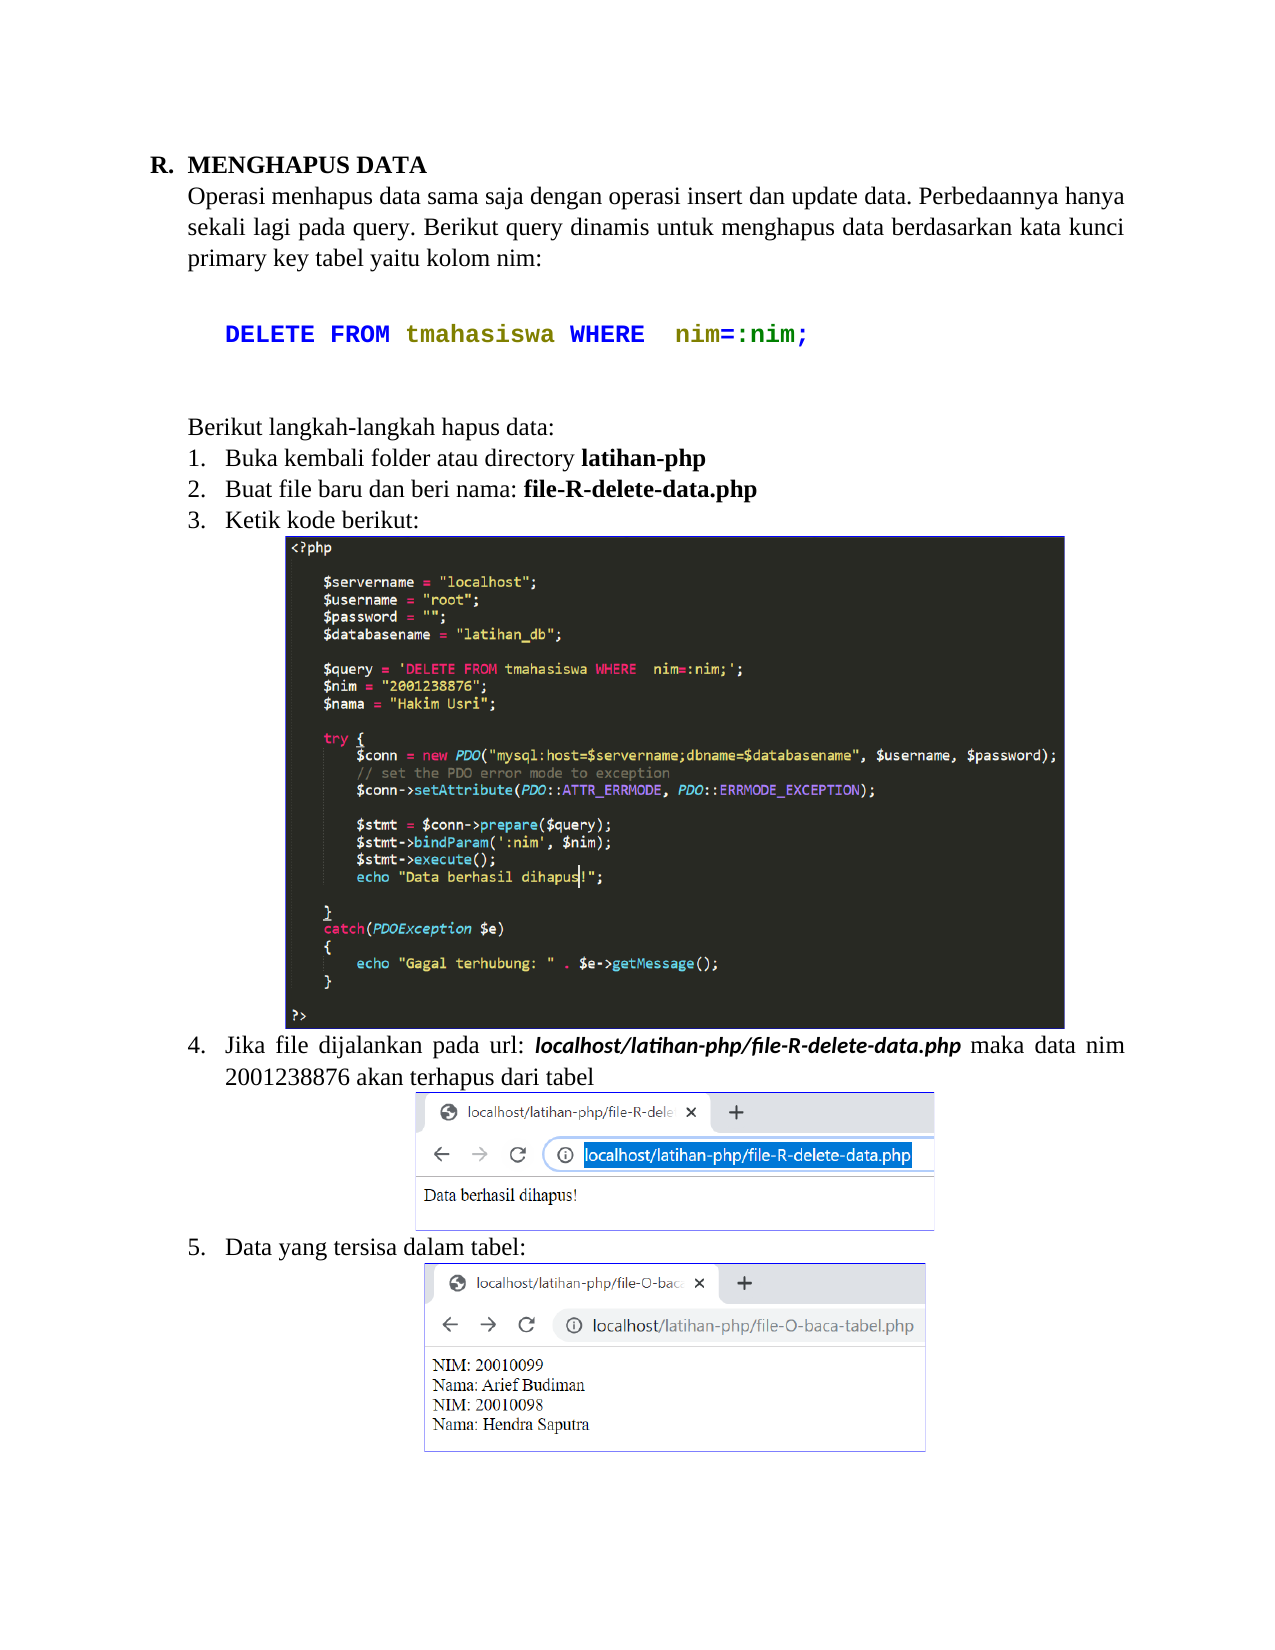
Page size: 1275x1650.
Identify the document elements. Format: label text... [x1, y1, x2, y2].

picture [285, 536, 1065, 1029]
picture [415, 1092, 935, 1231]
list Operasi menhapus data sama saja dengan operasi insert dan update data. Perbedaannya hanya sekali lagi pada query. Berikut query dinamis untuk menghapus data berdasarkan kata kunci primary key tabel yaitu kolom nim: [187, 181, 1125, 272]
list Data yang tersisa dalam tabel: [187, 1232, 1125, 1261]
list Berikut langkah-langkah hapus data: [187, 412, 1125, 441]
text DELETE FROM tmahasiswa WHERE nim=:nim; [225, 322, 1125, 350]
list MENGHAPUS DATA [150, 150, 1125, 179]
list Buat file baru dan beri nama: file-R-delete-data.php [187, 474, 1125, 503]
picture [424, 1263, 926, 1452]
list Buka kembali folder atau directory latihan-php [187, 443, 1125, 472]
list Jika file dijalankan pada url: localhost/latihan-php/file-R-delete-data.php maka data nim 2001238876 akan terhapus dari tabel [187, 1030, 1125, 1091]
list Ketik kode berikut: [187, 505, 1125, 534]
